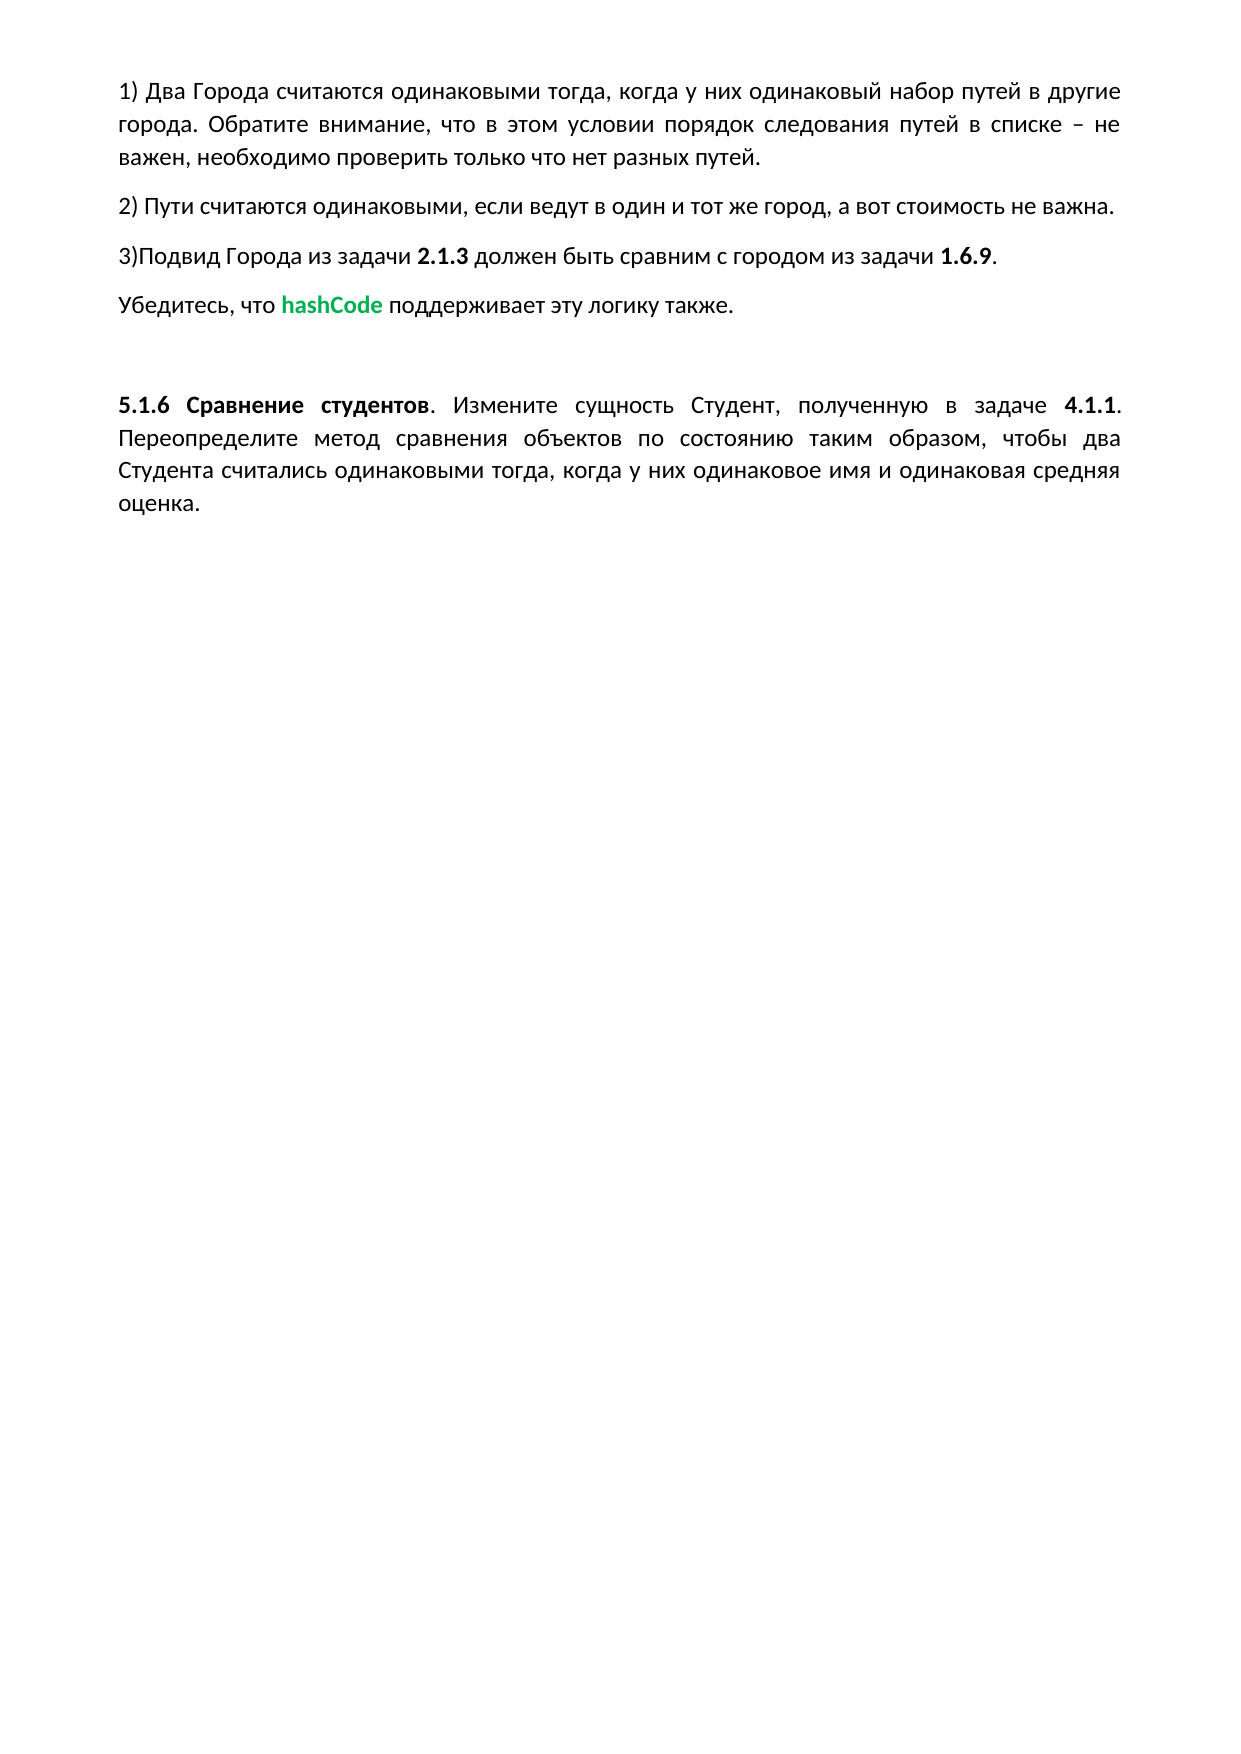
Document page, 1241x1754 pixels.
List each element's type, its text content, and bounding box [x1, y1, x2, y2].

text Убедитесь, что hashCode поддерживает эту логику также. [118, 289, 1122, 320]
text 5.1.6 Сравнение студентов. Измените сущность Студент, полученную в задаче 4.1.1. Переопределите метод сравнения объектов по состоянию таким образом, чтобы два Студента считались одинаковыми тогда, когда у них одинаковое имя и одинаковая средняя оценка. [118, 389, 1122, 518]
text 1) Два Города считаются одинаковыми тогда, когда у них одинаковый набор путей в другие города. Обратите внимание, что в этом условии порядок следования путей в списке – не важен, необходимо проверить только что нет разных путей. [118, 75, 1122, 171]
text 2) Пути считаются одинаковыми, если ведут в один и тот же город, а вот стоимость не важна. [118, 190, 1122, 221]
text 3)Подвид Города из задачи 2.1.3 должен быть сравним с городом из задачи 1.6.9. [118, 240, 1122, 271]
